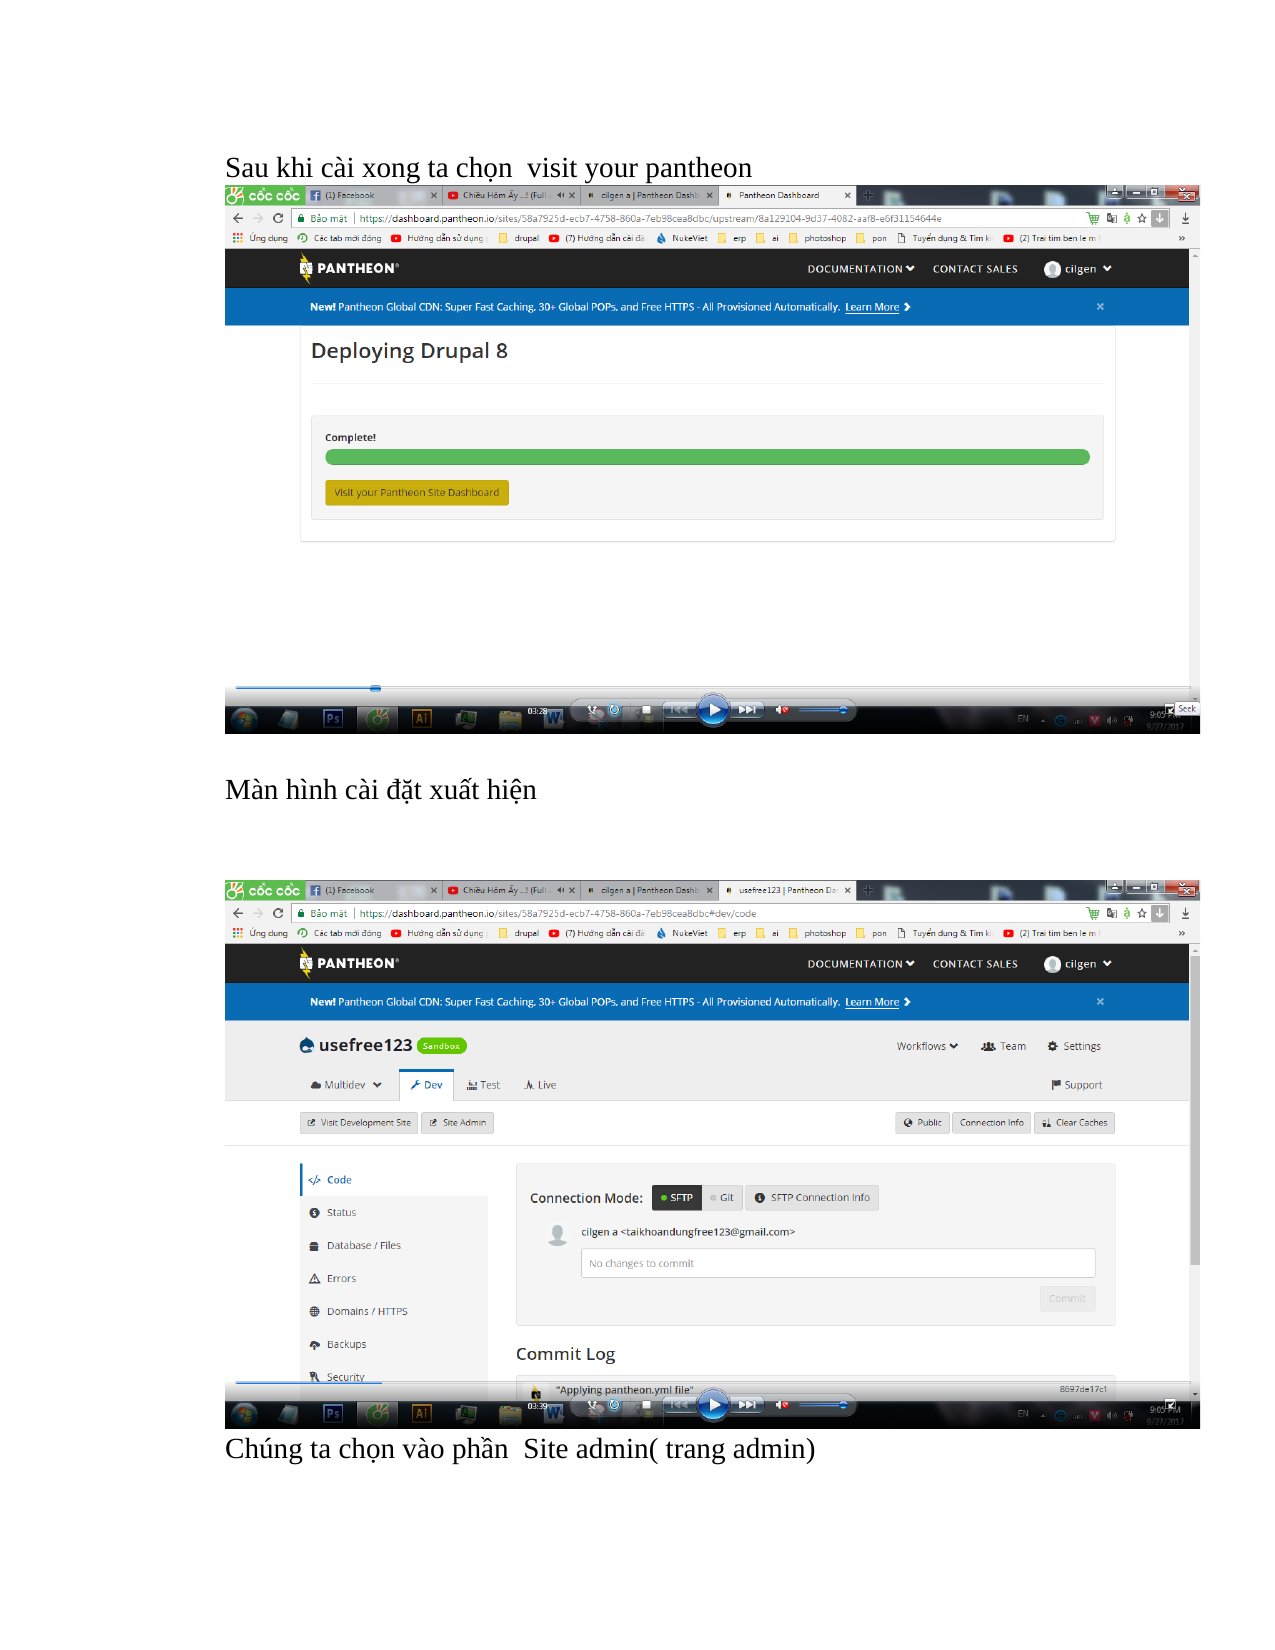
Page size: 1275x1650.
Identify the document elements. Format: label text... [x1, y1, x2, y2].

list Màn hình cài đặt xuất hiện [225, 772, 1125, 806]
picture [225, 185, 1200, 734]
list Sau khi cài xong ta chọn visit your pantheon [225, 150, 1125, 185]
picture [225, 880, 1200, 1429]
list Chúng ta chọn vào phần Site admin( trang admin) [225, 1431, 1125, 1464]
